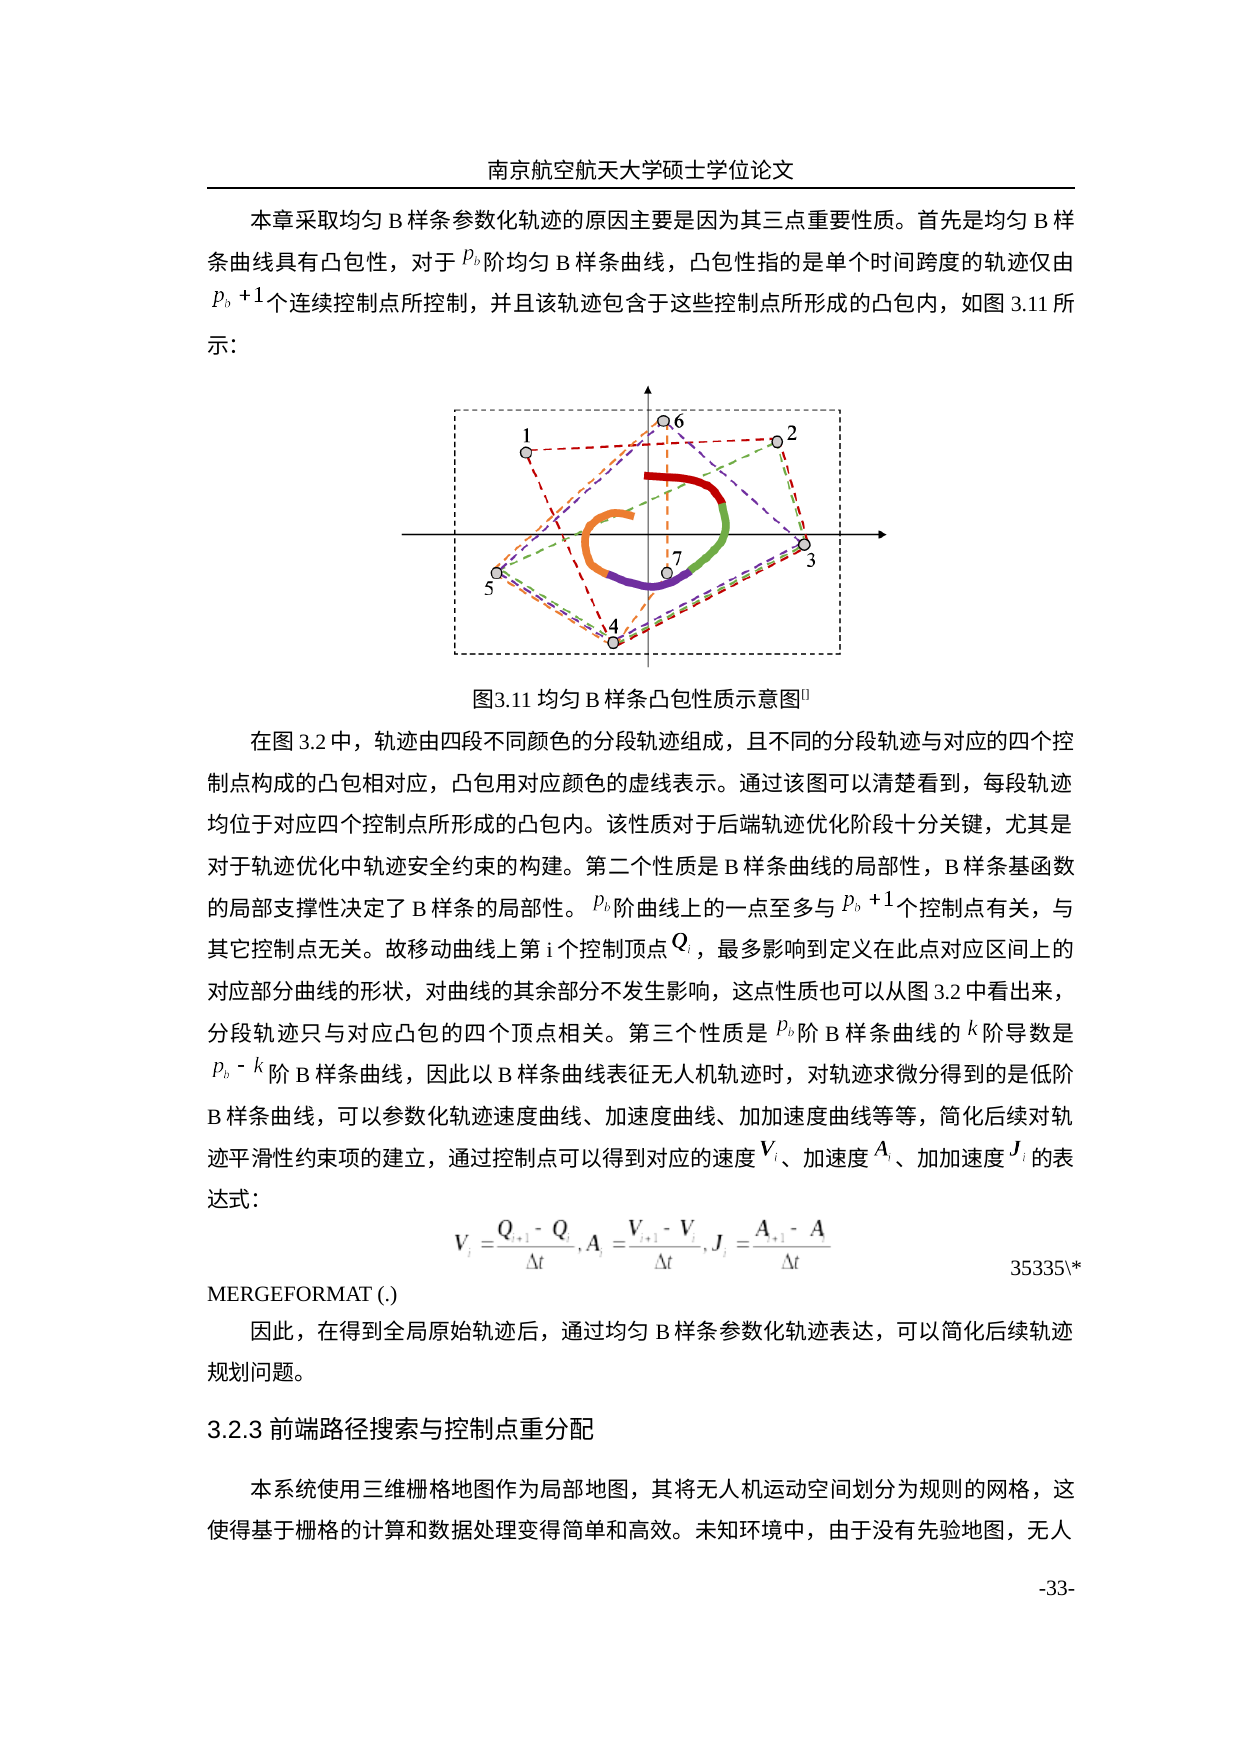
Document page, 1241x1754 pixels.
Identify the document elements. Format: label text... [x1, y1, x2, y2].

text 因此，在得到全局原始轨迹后，通过均匀B样条参数化轨迹表达，可以简化后续轨迹规划问题。 [207, 1306, 1075, 1389]
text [207, 1464, 1075, 1547]
picture [383, 378, 898, 675]
text 在图3.2中，轨迹由四段不同颜色的分段轨迹组成，且不同的分段轨迹与对应的四个控制点构成的凸包相对应，凸包用对应颜色的虚线表示。通过该图可以清楚看到，每段轨迹均位于对应四个控制点所形成的凸包内。该性质对于后端轨迹优化阶段十分关键，尤其是对于轨迹优化中轨迹安全约束的构建。第二个性质是B样条曲线的局部性，B样条基函数的局部支撑性决定了B样条的局部性。阶曲线上的一点至多与个控制点有关，与其它控制点无关。故移动曲线上第i个控制顶点，最多影响到定义在此点对应区间上的对应部分曲线的形状，对曲线的其余部分不发生影响，这点性质也可以从图3.2中看出来，分段轨迹只与对应凸包的四个顶点相关。第三个性质是阶B样条曲线的阶导数是阶B样条曲线，因此以B样条曲线表征无人机轨迹时，对轨迹求微分得到的是低阶B样条曲线，可以参数化轨迹速度曲线、加速度曲线、加加速度曲线等等，简化后续对轨迹平滑性约束项的建立，通过控制点可以得到对应的速度、加速度、加加速度的表达式： [207, 716, 1075, 1216]
subtitle 前端路径搜索与控制点重分配 [207, 1406, 1075, 1447]
